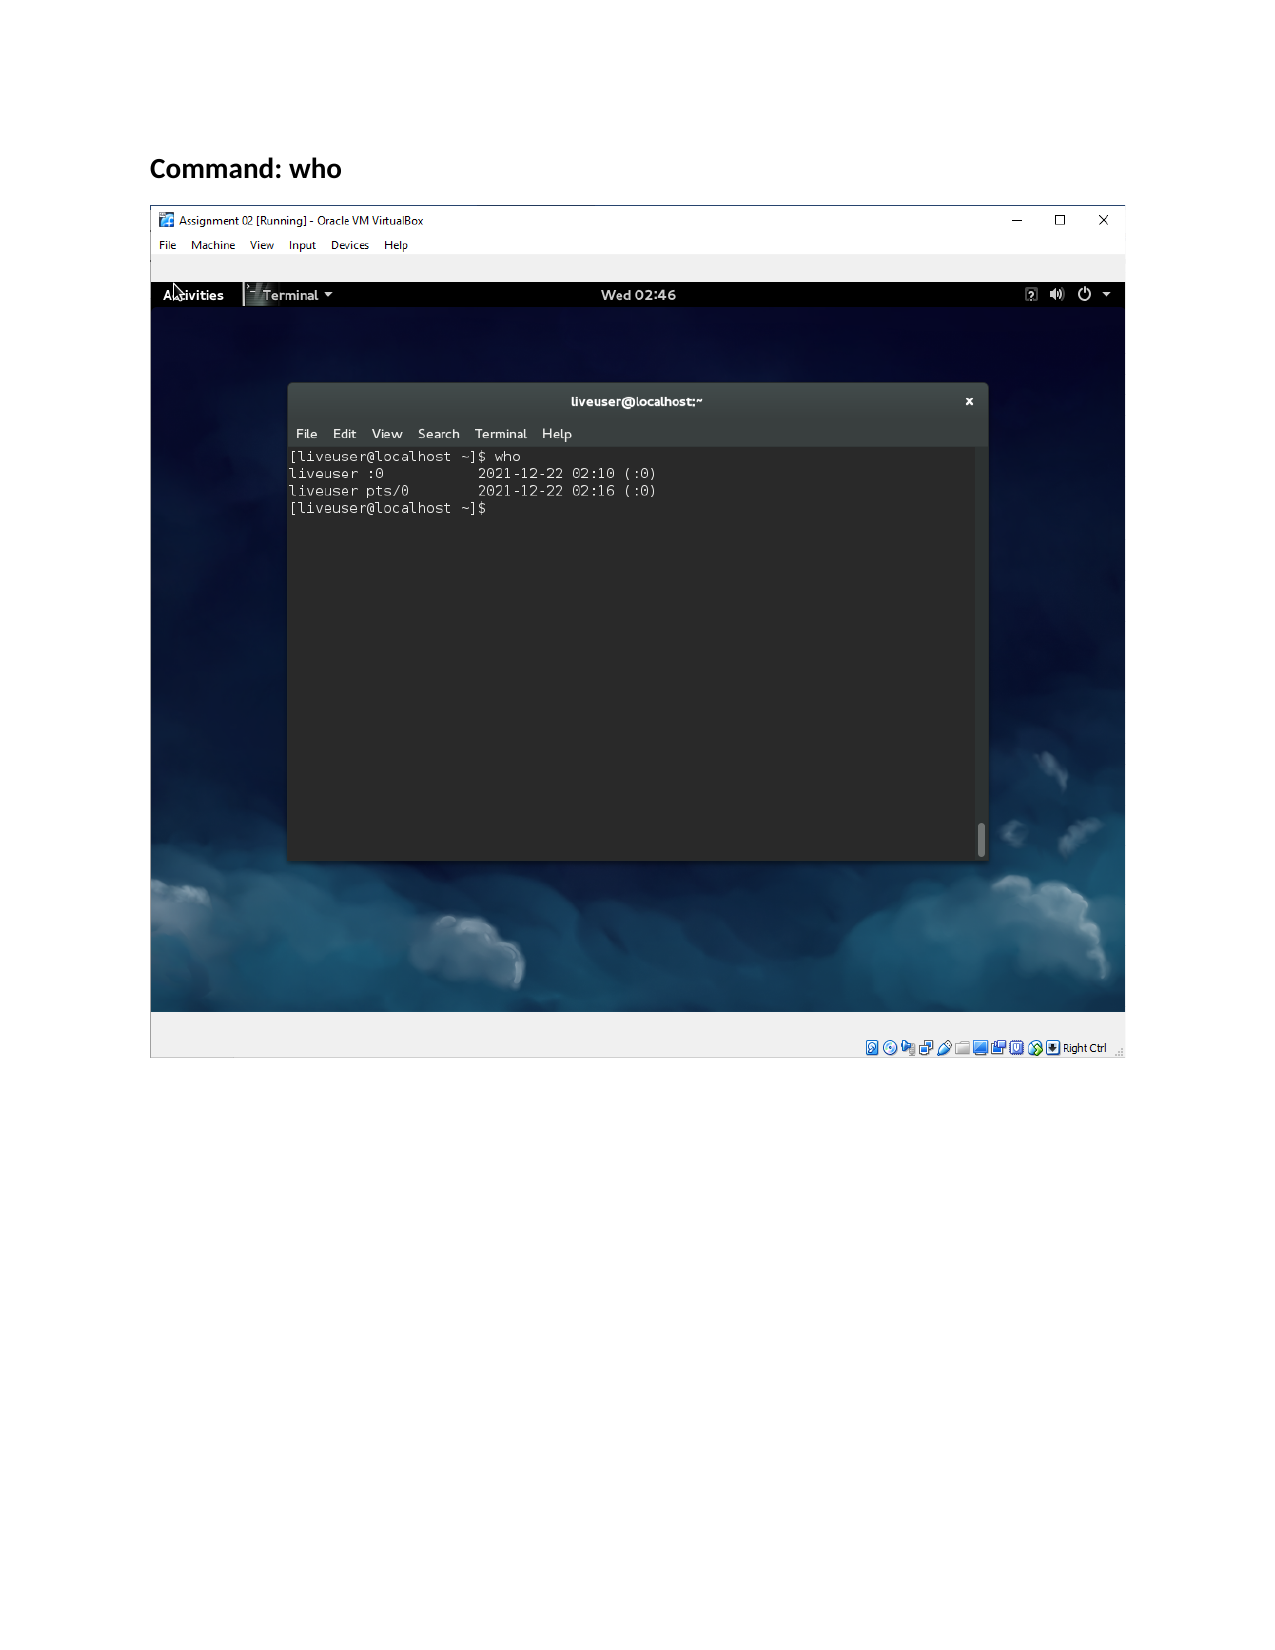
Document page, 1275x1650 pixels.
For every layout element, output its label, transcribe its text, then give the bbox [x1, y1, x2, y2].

picture [150, 205, 1125, 1058]
text Command: who [150, 150, 1125, 186]
